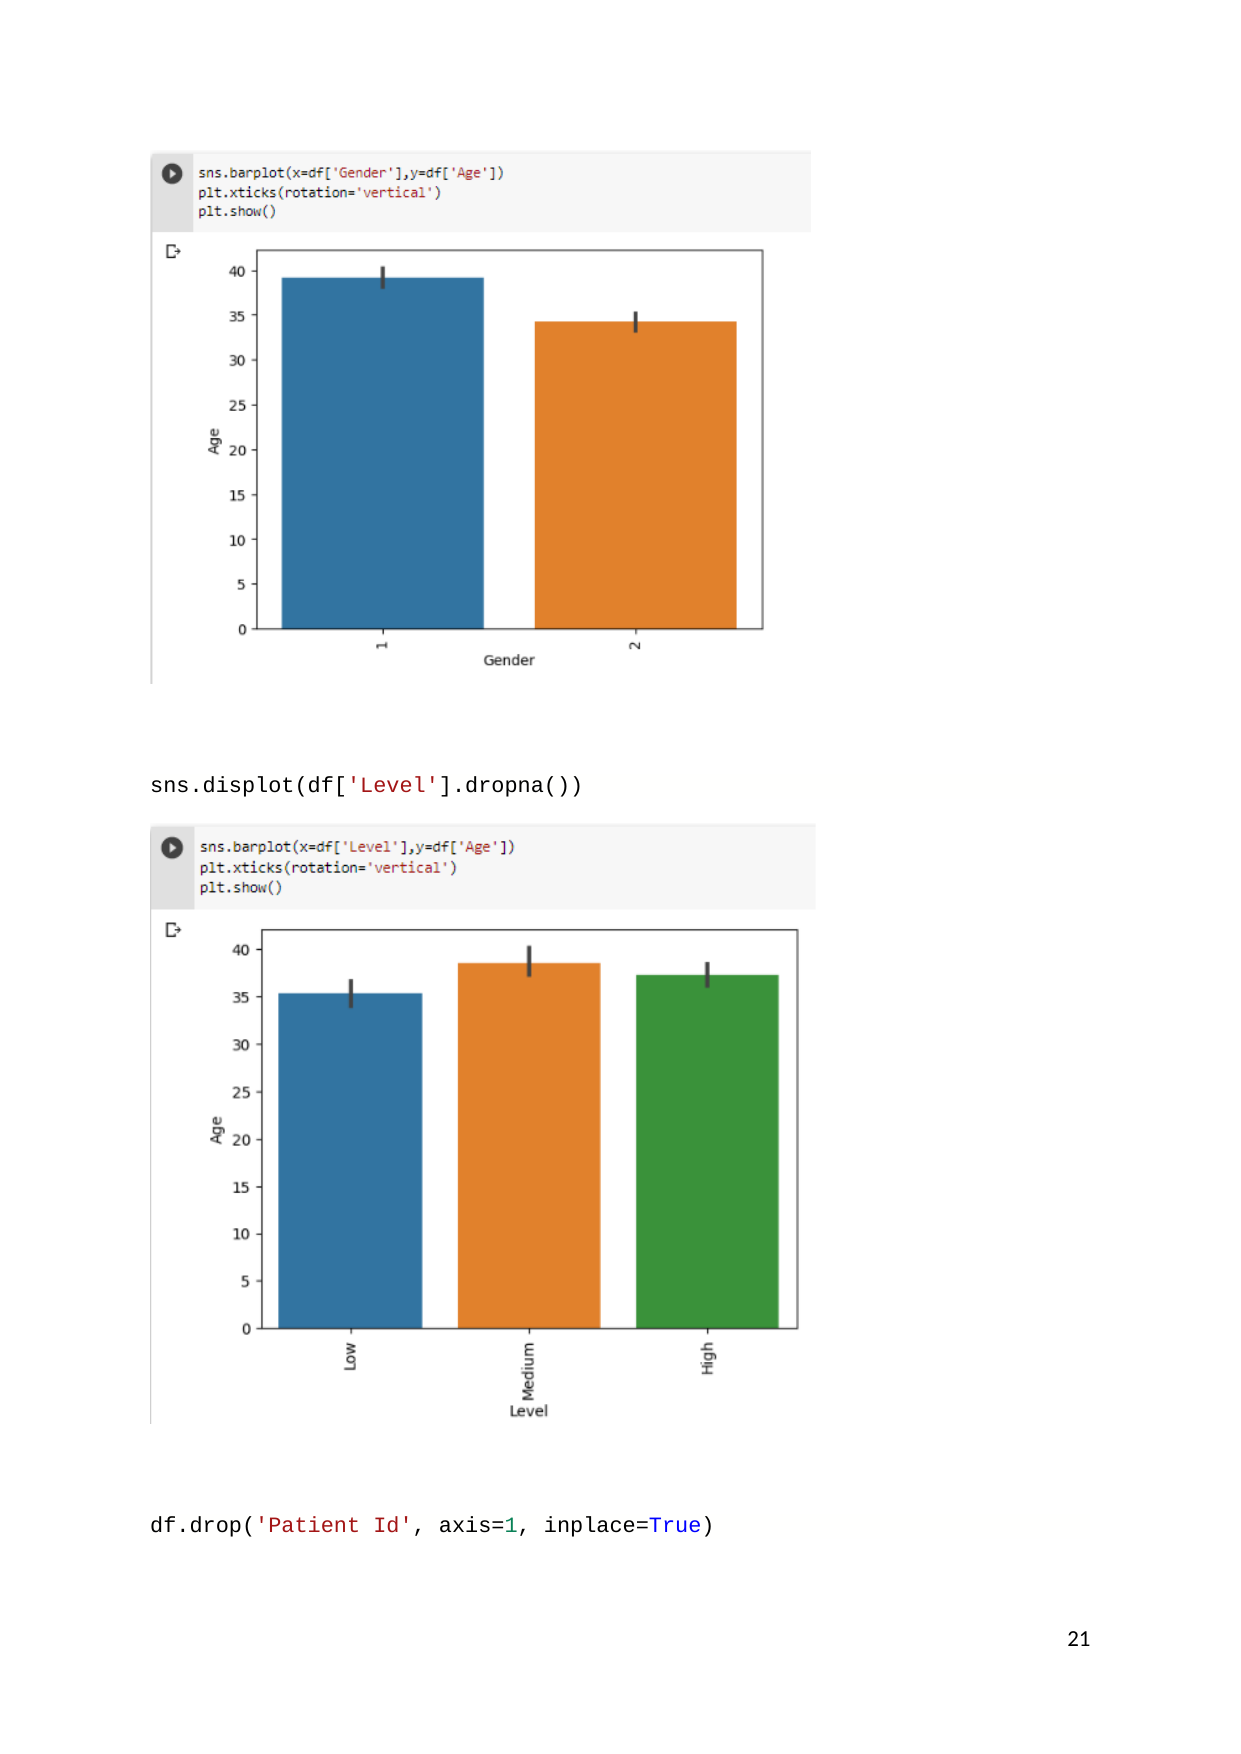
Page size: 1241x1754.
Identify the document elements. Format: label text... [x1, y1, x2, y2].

picture [150, 823, 816, 1424]
text df.drop('Patient Id', axis=1, inplace=True) [150, 1514, 1090, 1539]
text sns.displot(df['Level'].dropna()) [150, 774, 1090, 799]
picture [150, 150, 811, 684]
